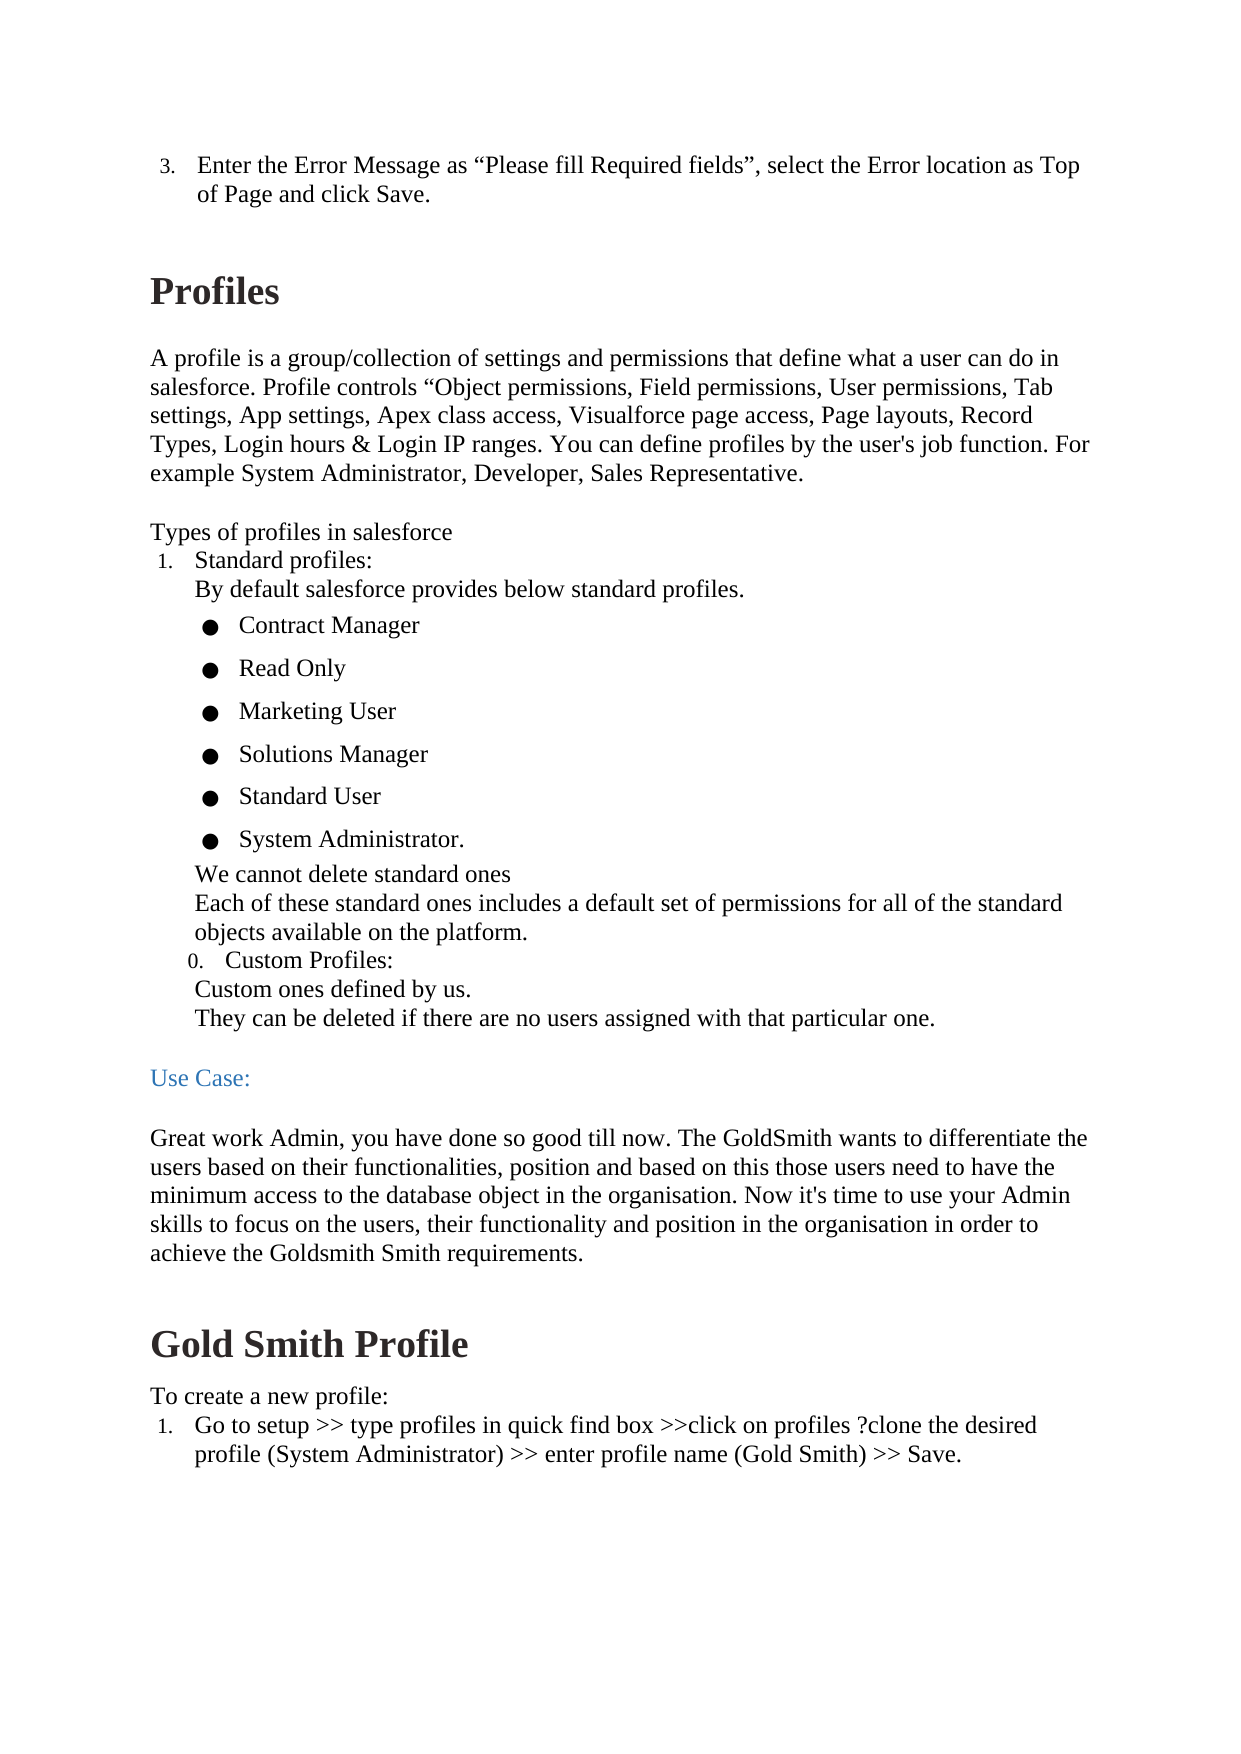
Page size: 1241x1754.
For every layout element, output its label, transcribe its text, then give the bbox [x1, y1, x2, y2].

list Custom Profiles: [187, 946, 1090, 974]
subtitle Profiles [150, 267, 1090, 313]
text We cannot delete standard ones [194, 859, 1090, 888]
text Great work Admin, you have done so good till now. The GoldSmith wants to differentiate the users based on their functionalities, position and based on this those users need to have the minimum access to the database object in the organisation. Now it's time to use your Admin skills to focus on the users, their functionality and position in the organisation in order to achieve the Goldsmith Smith requirements. [150, 1123, 1090, 1267]
subtitle Gold Smith Profile [150, 1320, 1090, 1366]
text Each of these standard ones includes a default set of permissions for all of the standard objects available on the platform. [194, 888, 1090, 946]
list Go to setup >> type profiles in quick find box >>click on profiles ?clone the desired profile (System Administrator) >> enter profile name (Gold Smith) >> Save. [157, 1410, 1090, 1468]
list Read Only [201, 646, 1090, 688]
list Contract Manager [201, 603, 1090, 646]
text By default salesforce provides below standard profiles. [194, 574, 1090, 603]
list Marketing User [201, 688, 1090, 731]
text A profile is a group/collection of settings and permissions that define what a user can do in salesforce. Profile controls “Object permissions, Field permissions, User permissions, Tab settings, App settings, Apex class access, Visualforce page access, Page layouts, Record Types, Login hours & Login IP ranges. You can define profiles by the user's job function. For example System Administrator, Developer, Sales Representative. [150, 343, 1094, 487]
text Custom ones defined by us. [194, 974, 1090, 1003]
list Standard profiles: [157, 546, 1090, 574]
text To create a new profile: [150, 1381, 1090, 1410]
text Types of profiles in salesforce [150, 517, 1094, 546]
list System Administrator. [201, 817, 1090, 859]
list Standard User [201, 774, 1090, 817]
subtitle Use Case: [150, 1063, 1090, 1092]
text They can be deleted if there are no users assigned with that particular one. [194, 1003, 1090, 1032]
list Enter the Error Message as “Please fill Required fields”, select the Error location as Top of Page and click Save. [159, 150, 1090, 207]
list Solutions Manager [201, 731, 1090, 774]
